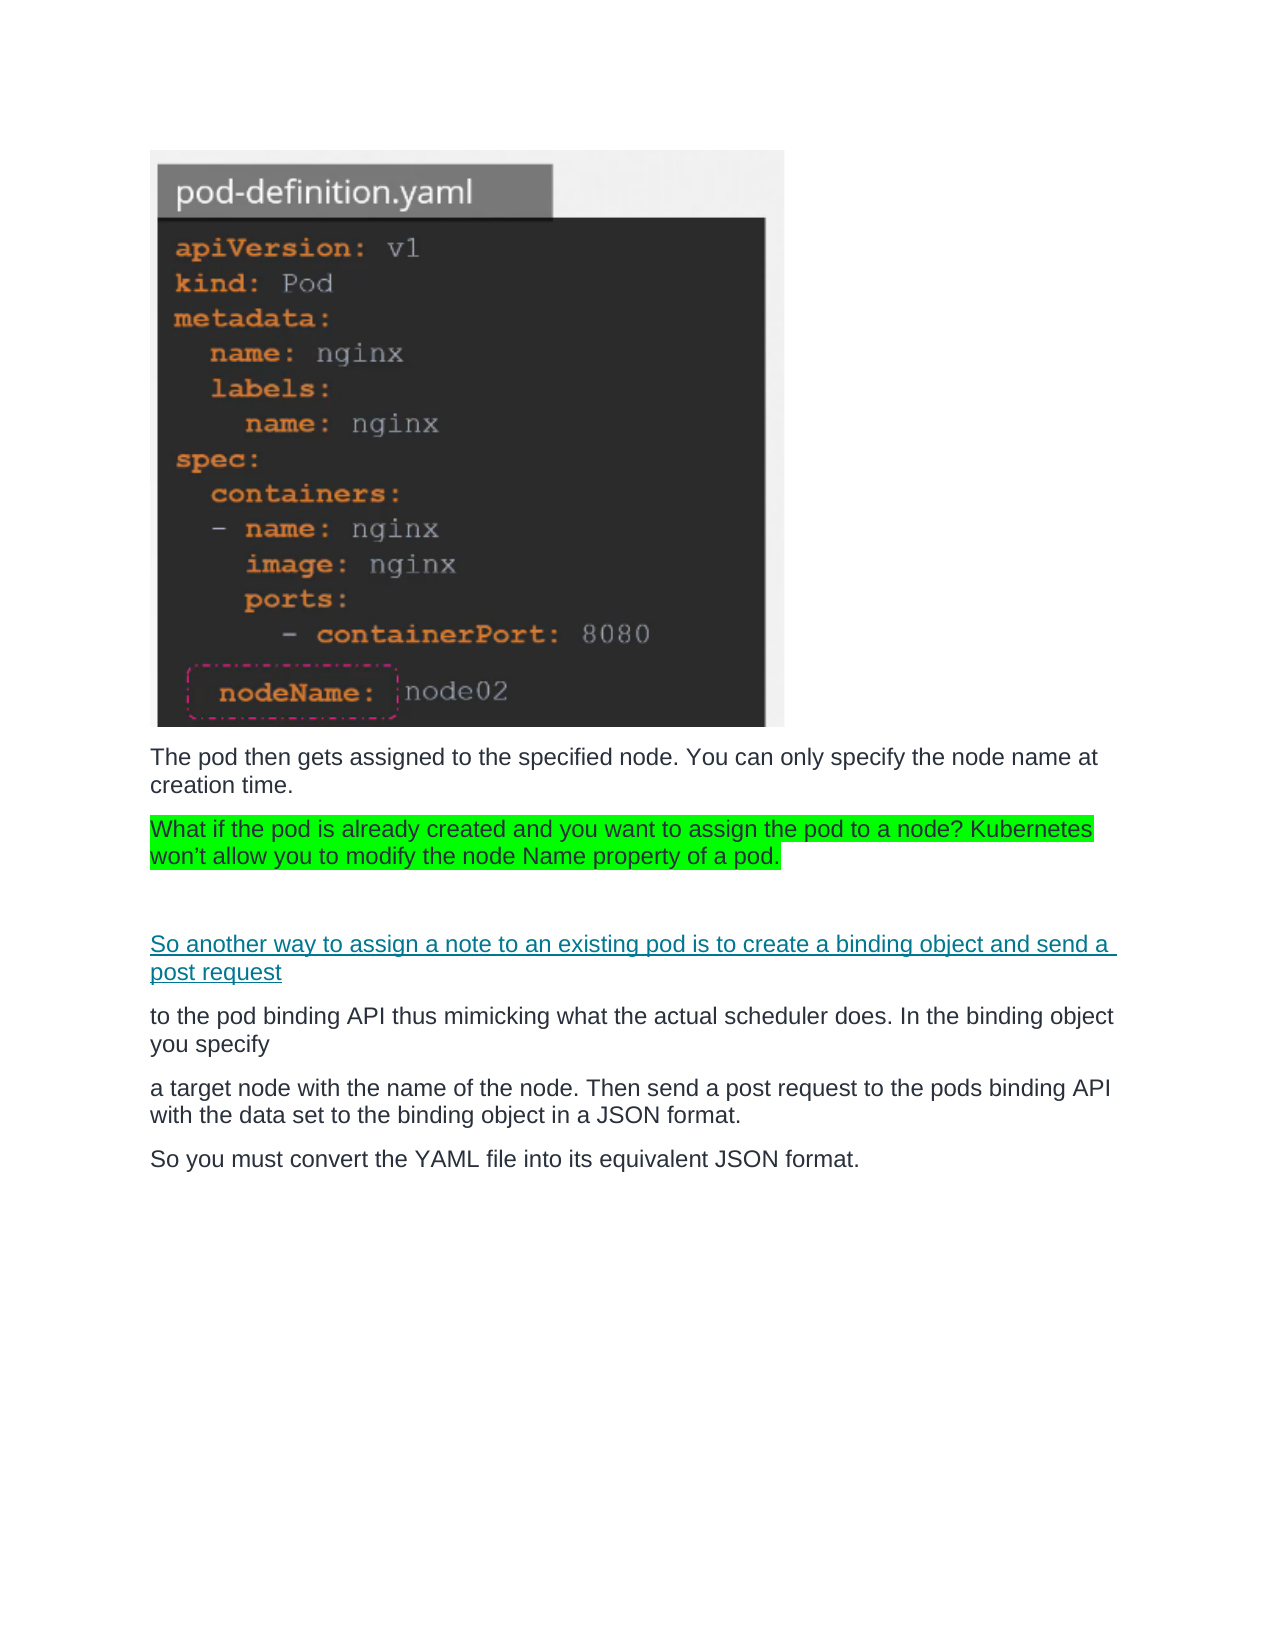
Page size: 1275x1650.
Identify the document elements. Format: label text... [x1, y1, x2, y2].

text So another way to assign a note to an existing pod is to create a binding object and send a post request [150, 930, 1125, 986]
text The pod then gets assigned to the specified node. You can only specify the node name at creation time. [150, 743, 1125, 798]
text a target node with the name of the node. Then send a post request to the pods binding API with the data set to the binding object in a JSON format. [150, 1074, 1125, 1129]
text to the pod binding API thus mimicking what the actual scheduler does. In the binding object you specify [150, 1002, 1125, 1057]
text So you must convert the YAML file into its equivalent JSON format. [150, 1145, 1125, 1173]
text What if the pod is already created and you want to assign the pod to a node? Kubernetes won’t allow you to modify the node Name property of a pod. [781, 815, 1125, 870]
picture [150, 150, 785, 727]
